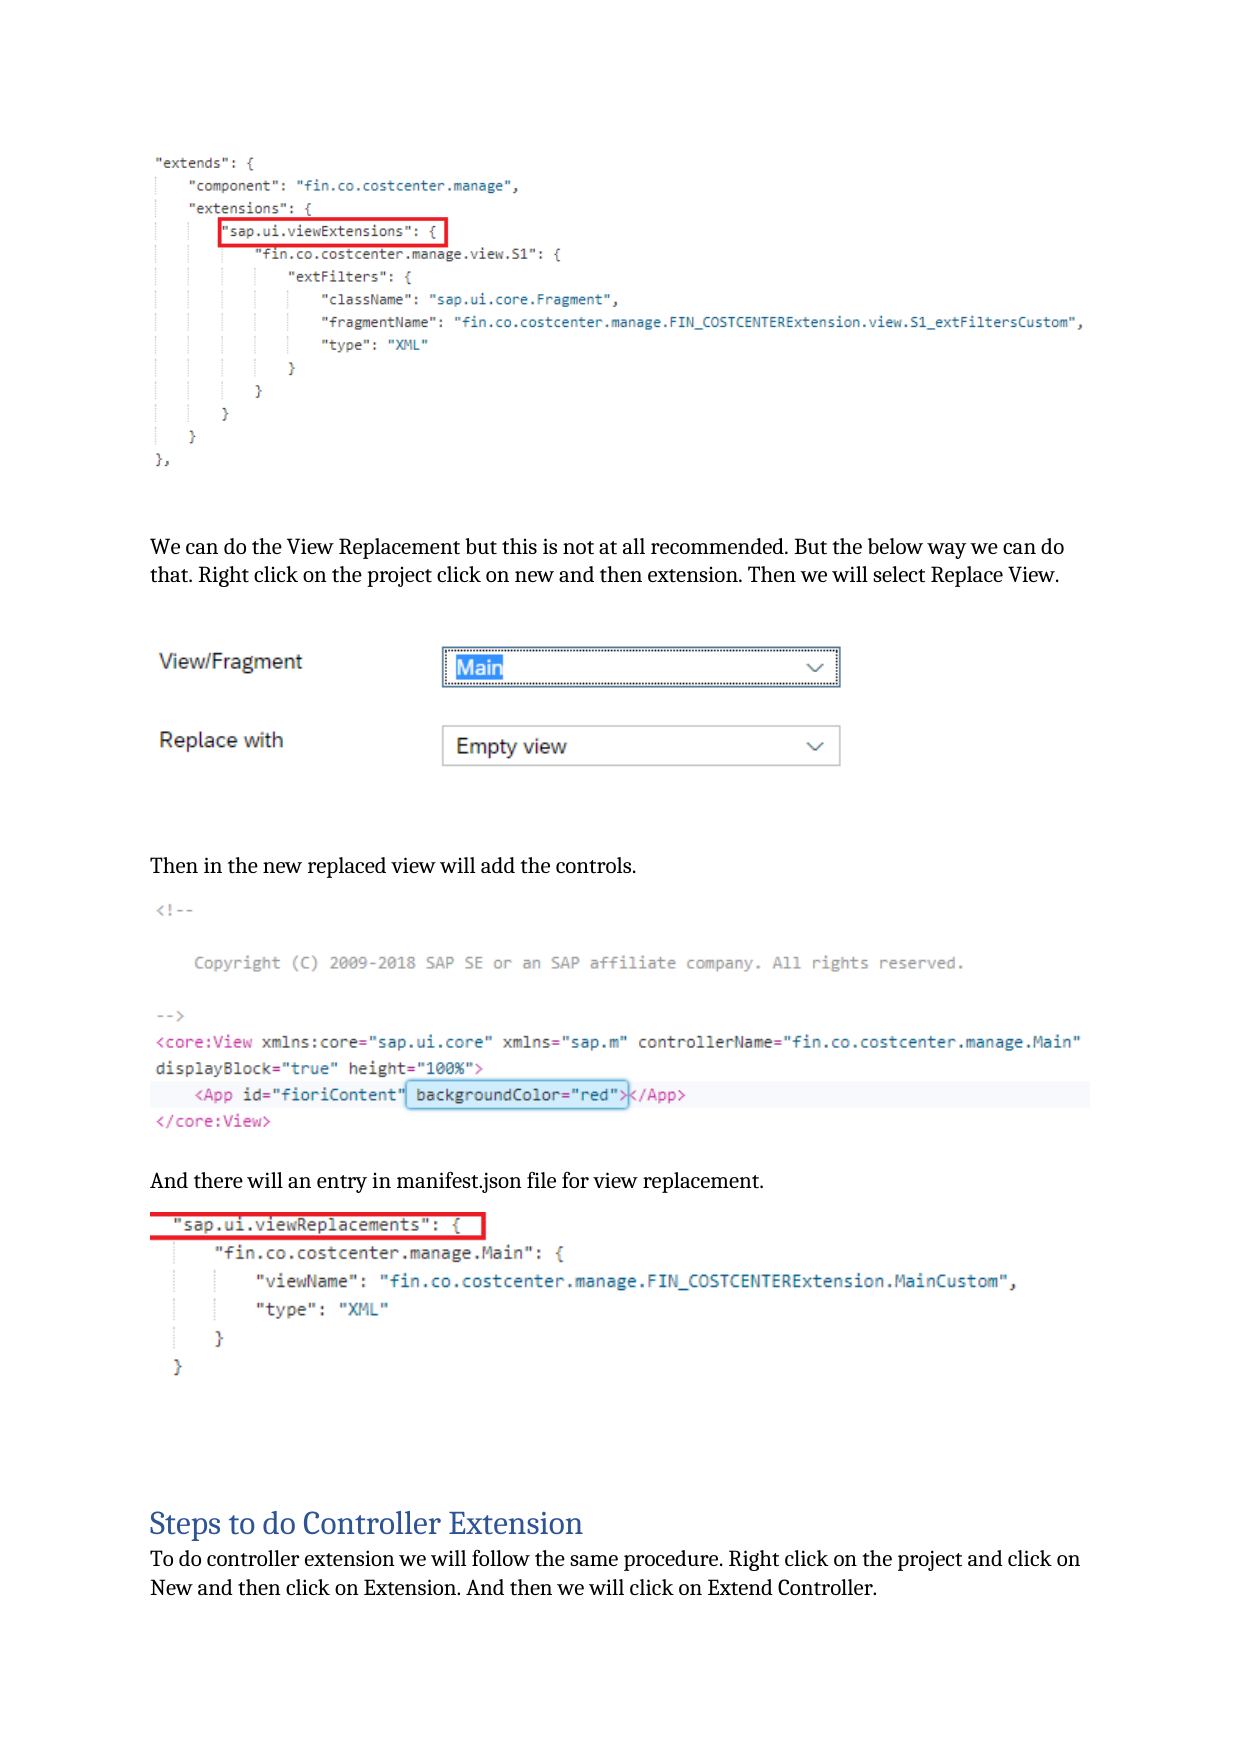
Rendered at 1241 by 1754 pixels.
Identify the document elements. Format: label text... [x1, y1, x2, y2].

picture [150, 1212, 1035, 1388]
picture [150, 150, 1091, 470]
text We can do the View Replacement but this is not at all recommended. But the below way we can do that. Right click on the project click on new and then extension. Then we will select Replace View. [150, 533, 1090, 588]
subtitle Steps to do Controller Extension [150, 1505, 1090, 1543]
text Then in the new replaced view will add the controls. [150, 852, 1090, 879]
picture [150, 607, 880, 834]
text To do controller extension we will follow the same procedure. Right click on the project and click on New and then click on Extension. And then we will click on Extend Controller. [150, 1546, 1090, 1601]
picture [150, 897, 1091, 1149]
text And there will an entry in manifest.json file for view replacement. [150, 1167, 1090, 1194]
